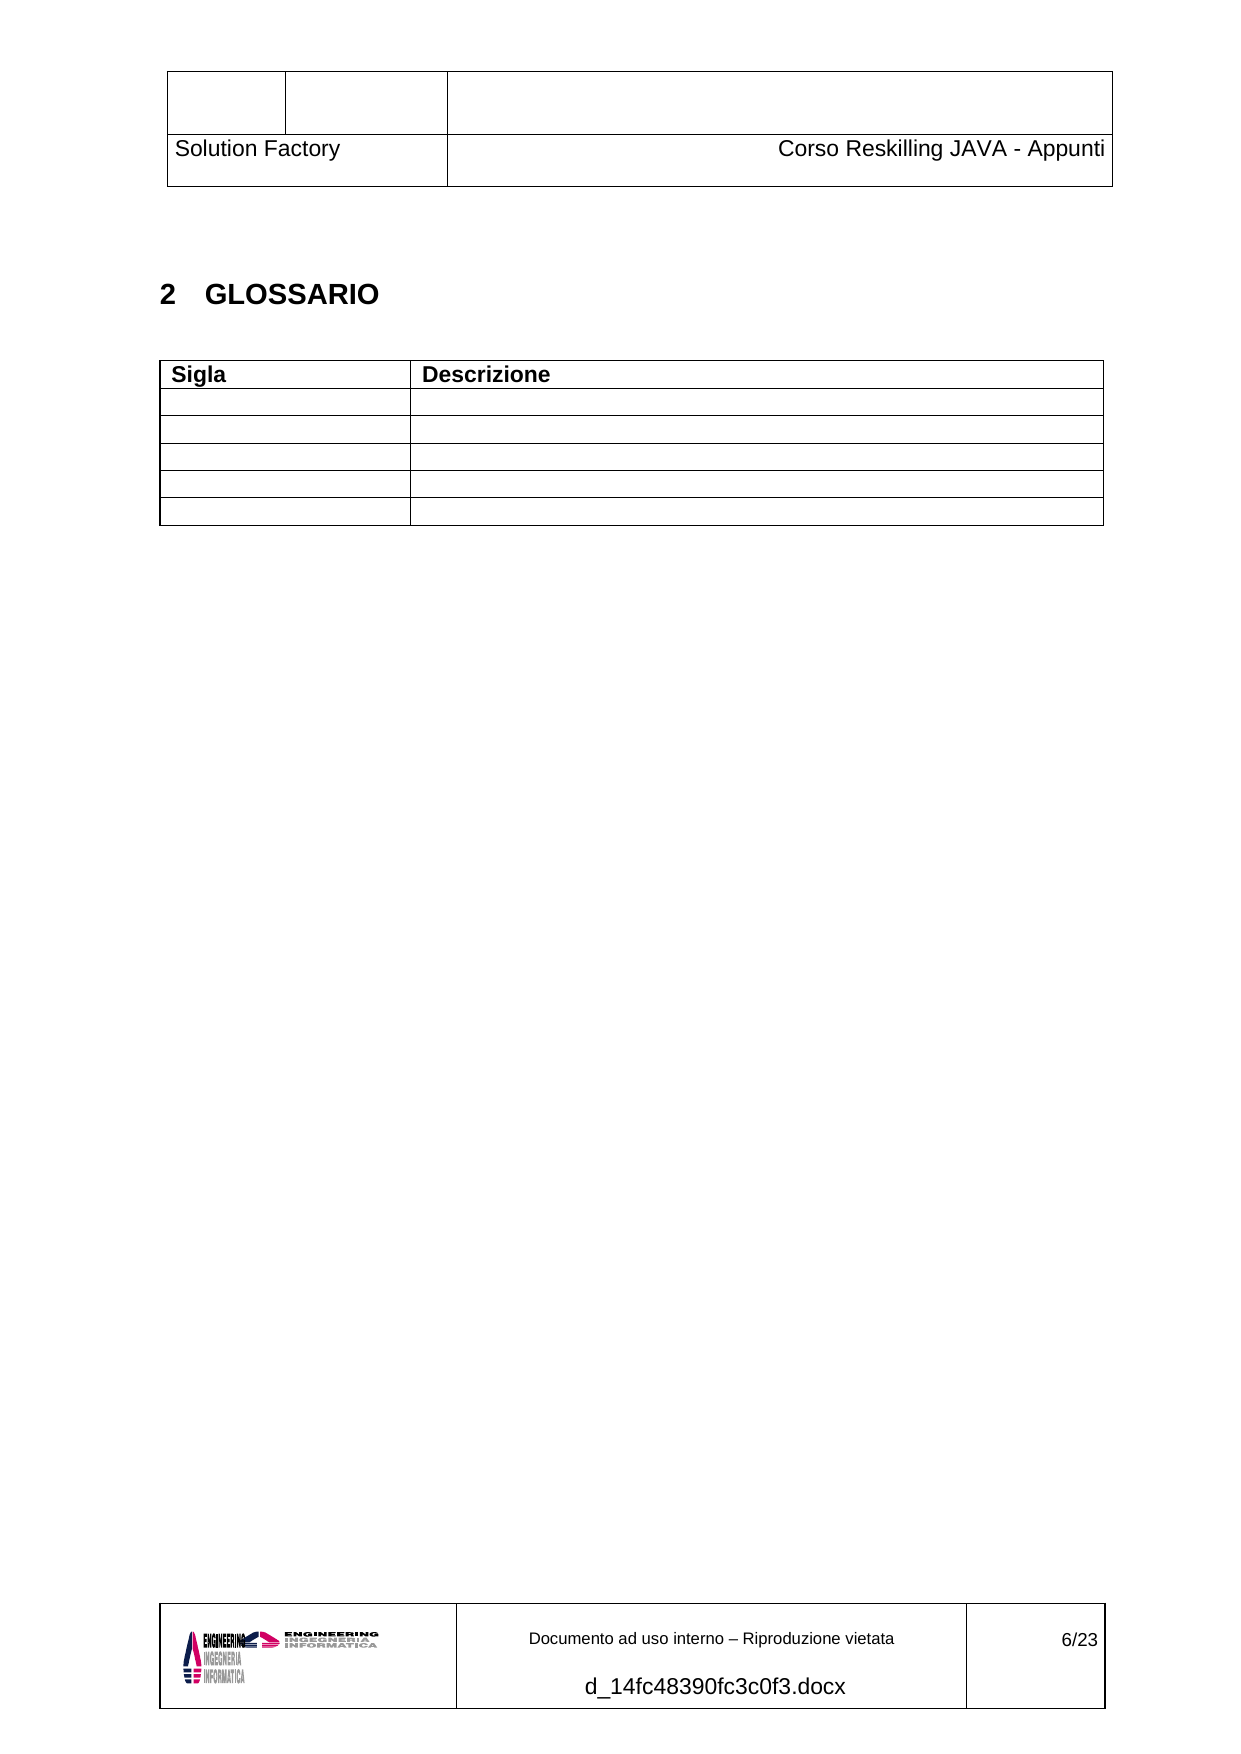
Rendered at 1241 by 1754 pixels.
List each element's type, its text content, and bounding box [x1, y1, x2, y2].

table_cell [411, 471, 1103, 497]
table_cell [411, 444, 1103, 470]
table_header Sigla [161, 361, 410, 388]
table_cell [161, 444, 410, 470]
table_cell [161, 471, 410, 497]
table_cell [411, 389, 1103, 415]
table_cell [161, 416, 410, 442]
table_cell [411, 498, 1103, 525]
table_cell [161, 389, 410, 415]
subtitle GLOSSARIO [159, 277, 1104, 310]
table_cell [411, 416, 1103, 442]
table_header Descrizione [411, 361, 1103, 388]
table_cell [161, 498, 410, 525]
